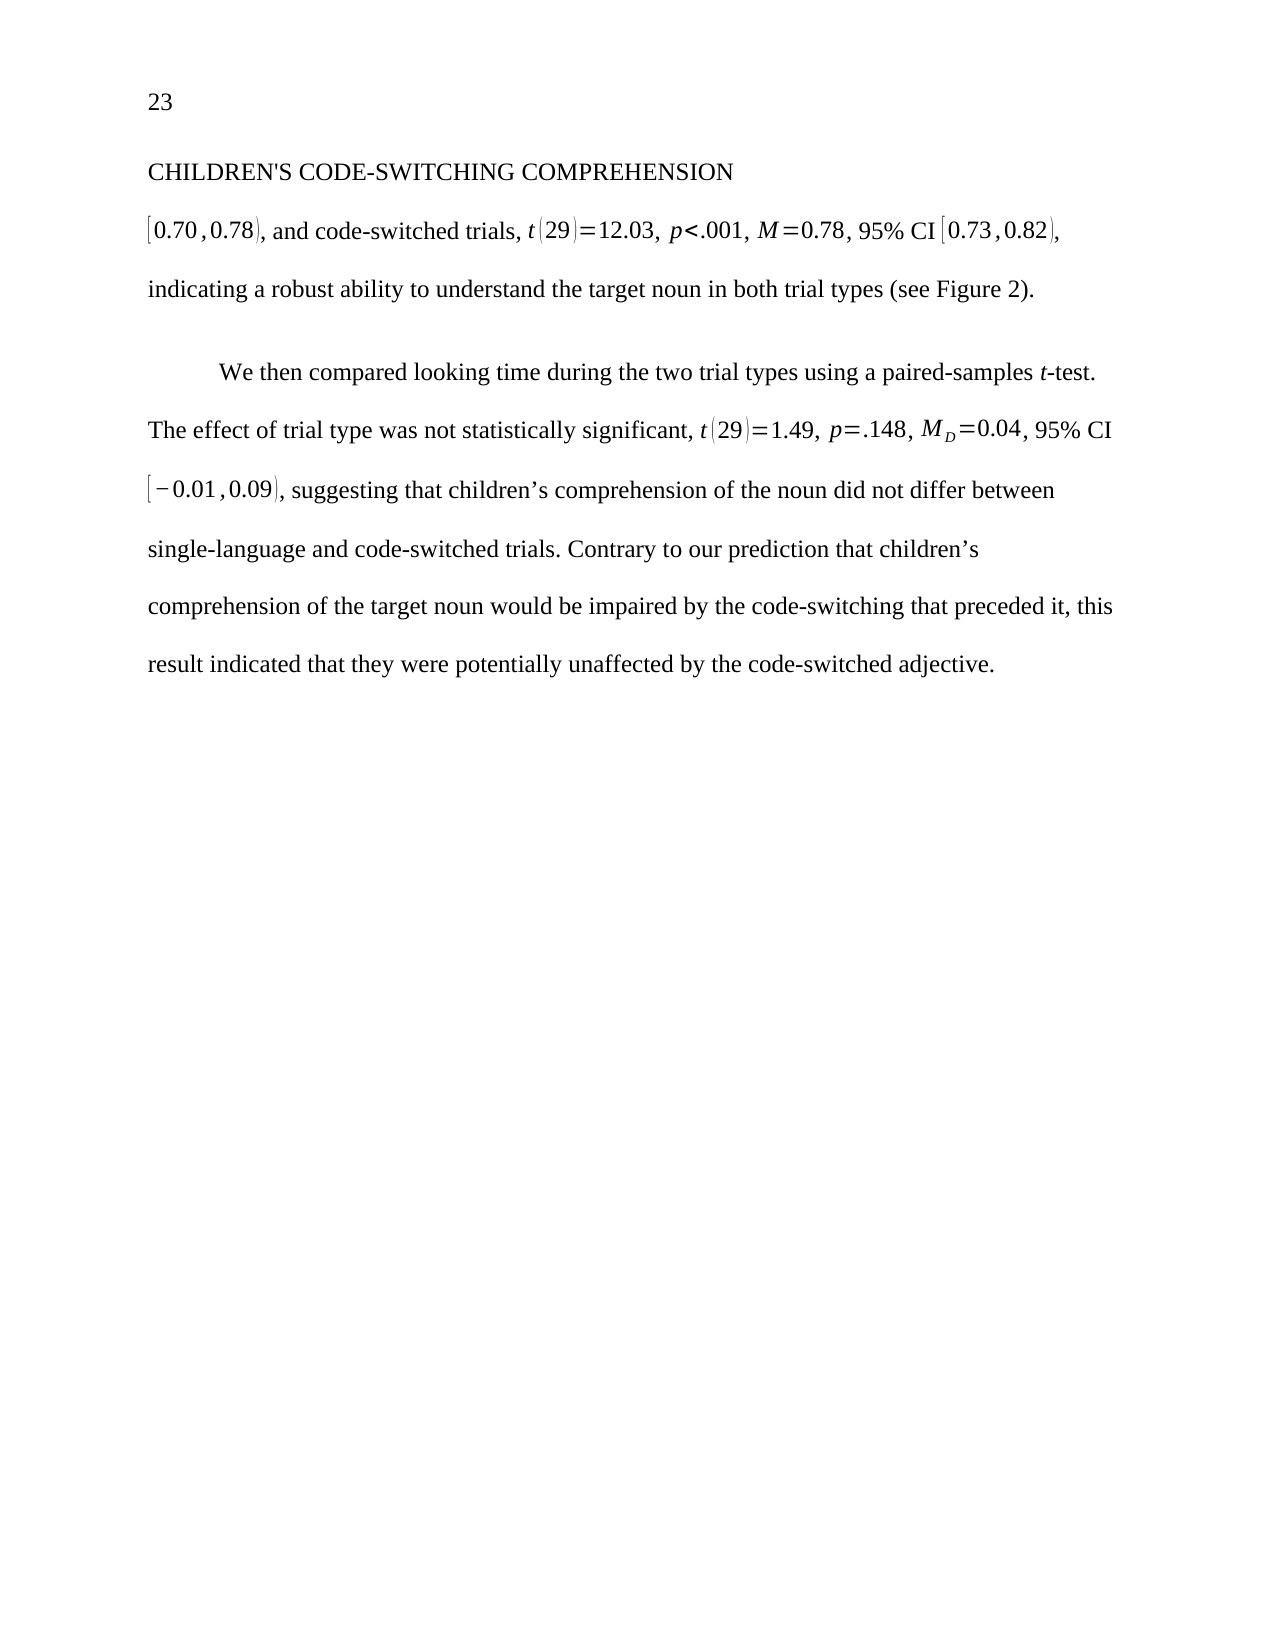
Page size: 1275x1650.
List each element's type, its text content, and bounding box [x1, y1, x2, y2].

text We then compared looking time during the two trial types using a paired-samples t-test. The effect of trial type was not statistically significant, , , , 95% CI , suggesting that children’s comprehension of the noun did not differ between single-language and code-switched trials. Contrary to our prediction that children’s comprehension of the target noun would be impaired by the code-switching that preceded it, this result indicated that they were potentially unaffected by the code-switched adjective. [148, 357, 1127, 677]
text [148, 215, 1127, 303]
